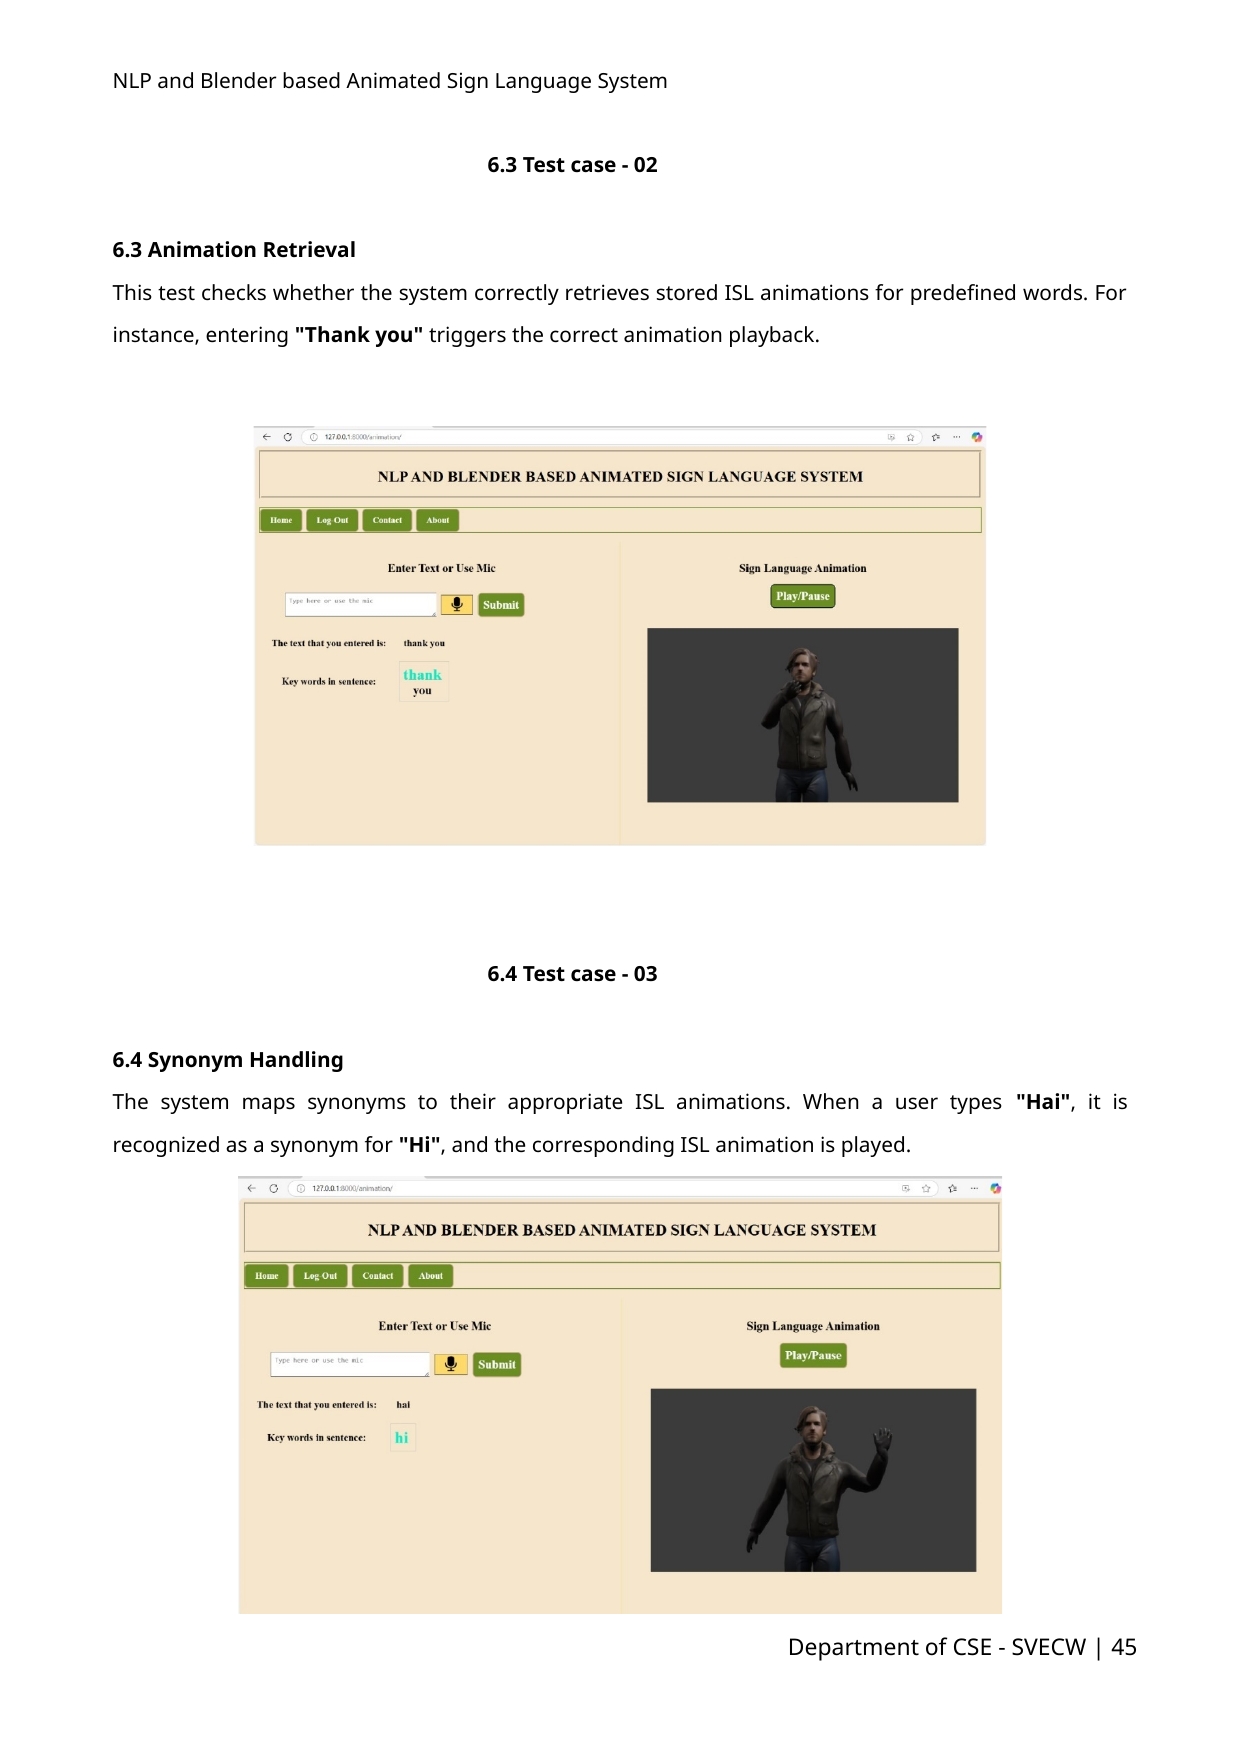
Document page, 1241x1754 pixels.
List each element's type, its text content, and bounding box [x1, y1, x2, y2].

text 6.4 Synonym Handling [112, 1045, 1128, 1073]
text 6.3 Animation Retrieval [112, 235, 1128, 264]
text 6.3 Test case - 02 [412, 150, 1128, 178]
picture [238, 1176, 1003, 1614]
picture [253, 426, 987, 846]
text This test checks whether the system correctly retrieves stored ISL animations for predefined words. For instance, entering "Thank you" triggers the correct animation playback. [112, 278, 1128, 349]
text The system maps synonyms to their appropriate ISL animations. When a user types "Hai", it is recognized as a synonym for "Hi", and the corresponding ISL animation is played. [112, 1087, 1128, 1158]
text 6.4 Test case - 03 [412, 959, 1128, 988]
